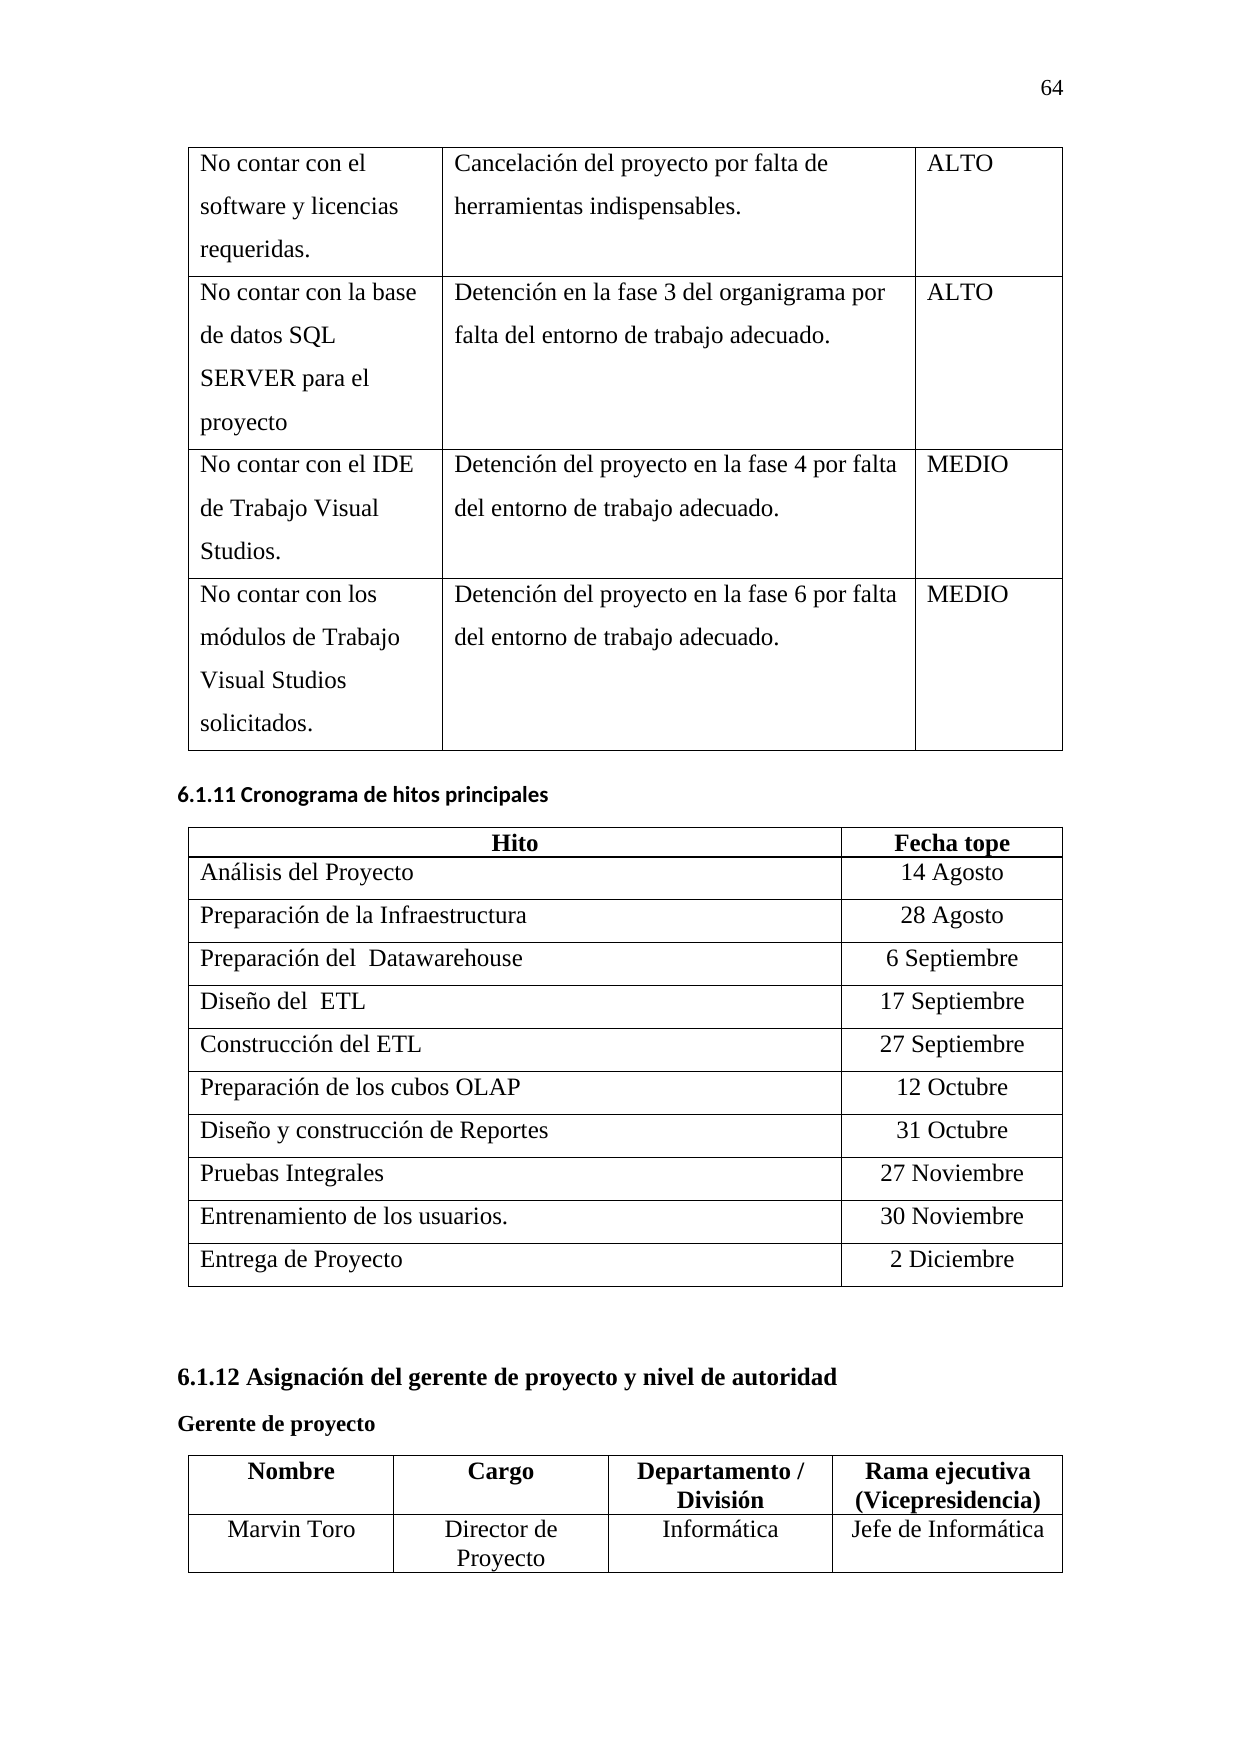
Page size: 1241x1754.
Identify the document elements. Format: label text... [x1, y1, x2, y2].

table_header Rama ejecutiva (Vicepresidencia) [833, 1456, 1062, 1513]
table_cell 6 Septiembre [842, 943, 1062, 985]
table_cell 14 Agosto [842, 858, 1062, 899]
table_header Hito [189, 828, 841, 856]
table_cell 2 Diciembre [842, 1244, 1062, 1286]
table_header Fecha tope [842, 828, 1062, 856]
table_cell 28 Agosto [842, 900, 1062, 942]
table_cell Preparación de los cubos OLAP [189, 1072, 841, 1114]
table_cell Detención en la fase 3 del organigrama por falta del entorno de trabajo adecuado. [443, 277, 915, 448]
table_header Cargo [394, 1456, 608, 1513]
table_cell Cancelación del proyecto por falta de herramientas indispensables. [443, 148, 915, 276]
table_cell 27 Noviembre [842, 1158, 1062, 1200]
text 6.1.12 Asignación del gerente de proyecto y nivel de autoridad [177, 1362, 1063, 1391]
table_cell Diseño del ETL [189, 986, 841, 1028]
table_cell Diseño y construcción de Reportes [189, 1115, 841, 1157]
table_cell 31 Octubre [842, 1115, 1062, 1157]
table_cell 27 Septiembre [842, 1029, 1062, 1071]
table_cell Director de Proyecto [394, 1515, 608, 1572]
table_cell No contar con el IDE de Trabajo Visual Studios. [189, 450, 442, 578]
table_cell No contar con el software y licencias requeridas. [189, 148, 442, 276]
table_cell ALTO [916, 148, 1062, 276]
table_cell Preparación de la Infraestructura [189, 900, 841, 942]
table_cell Detención del proyecto en la fase 6 por falta del entorno de trabajo adecuado. [443, 579, 915, 750]
table_cell MEDIO [916, 579, 1062, 750]
table_cell Entrega de Proyecto [189, 1244, 841, 1286]
table_cell ALTO [916, 277, 1062, 448]
table_cell Marvin Toro [189, 1515, 393, 1572]
table_cell Preparación del Datawarehouse [189, 943, 841, 985]
table_cell Análisis del Proyecto [189, 858, 841, 899]
table_cell Construcción del ETL [189, 1029, 841, 1071]
table_header Nombre [189, 1456, 393, 1513]
table_cell No contar con la base de datos SQL SERVER para el proyecto [189, 277, 442, 448]
text Gerente de proyecto [177, 1410, 1063, 1436]
table_cell Informática [609, 1515, 832, 1572]
table_cell Entrenamiento de los usuarios. [189, 1201, 841, 1243]
table_cell 12 Octubre [842, 1072, 1062, 1114]
table_cell No contar con los módulos de Trabajo Visual Studios solicitados. [189, 579, 442, 750]
table_cell Detención del proyecto en la fase 4 por falta del entorno de trabajo adecuado. [443, 450, 915, 578]
text 6.1.11 Cronograma de hitos principales [177, 780, 1063, 808]
table_cell 30 Noviembre [842, 1201, 1062, 1243]
table_cell 17 Septiembre [842, 986, 1062, 1028]
table_cell MEDIO [916, 450, 1062, 578]
table_header Departamento / División [609, 1456, 832, 1513]
table_cell Jefe de Informática [833, 1515, 1062, 1572]
table_cell Pruebas Integrales [189, 1158, 841, 1200]
